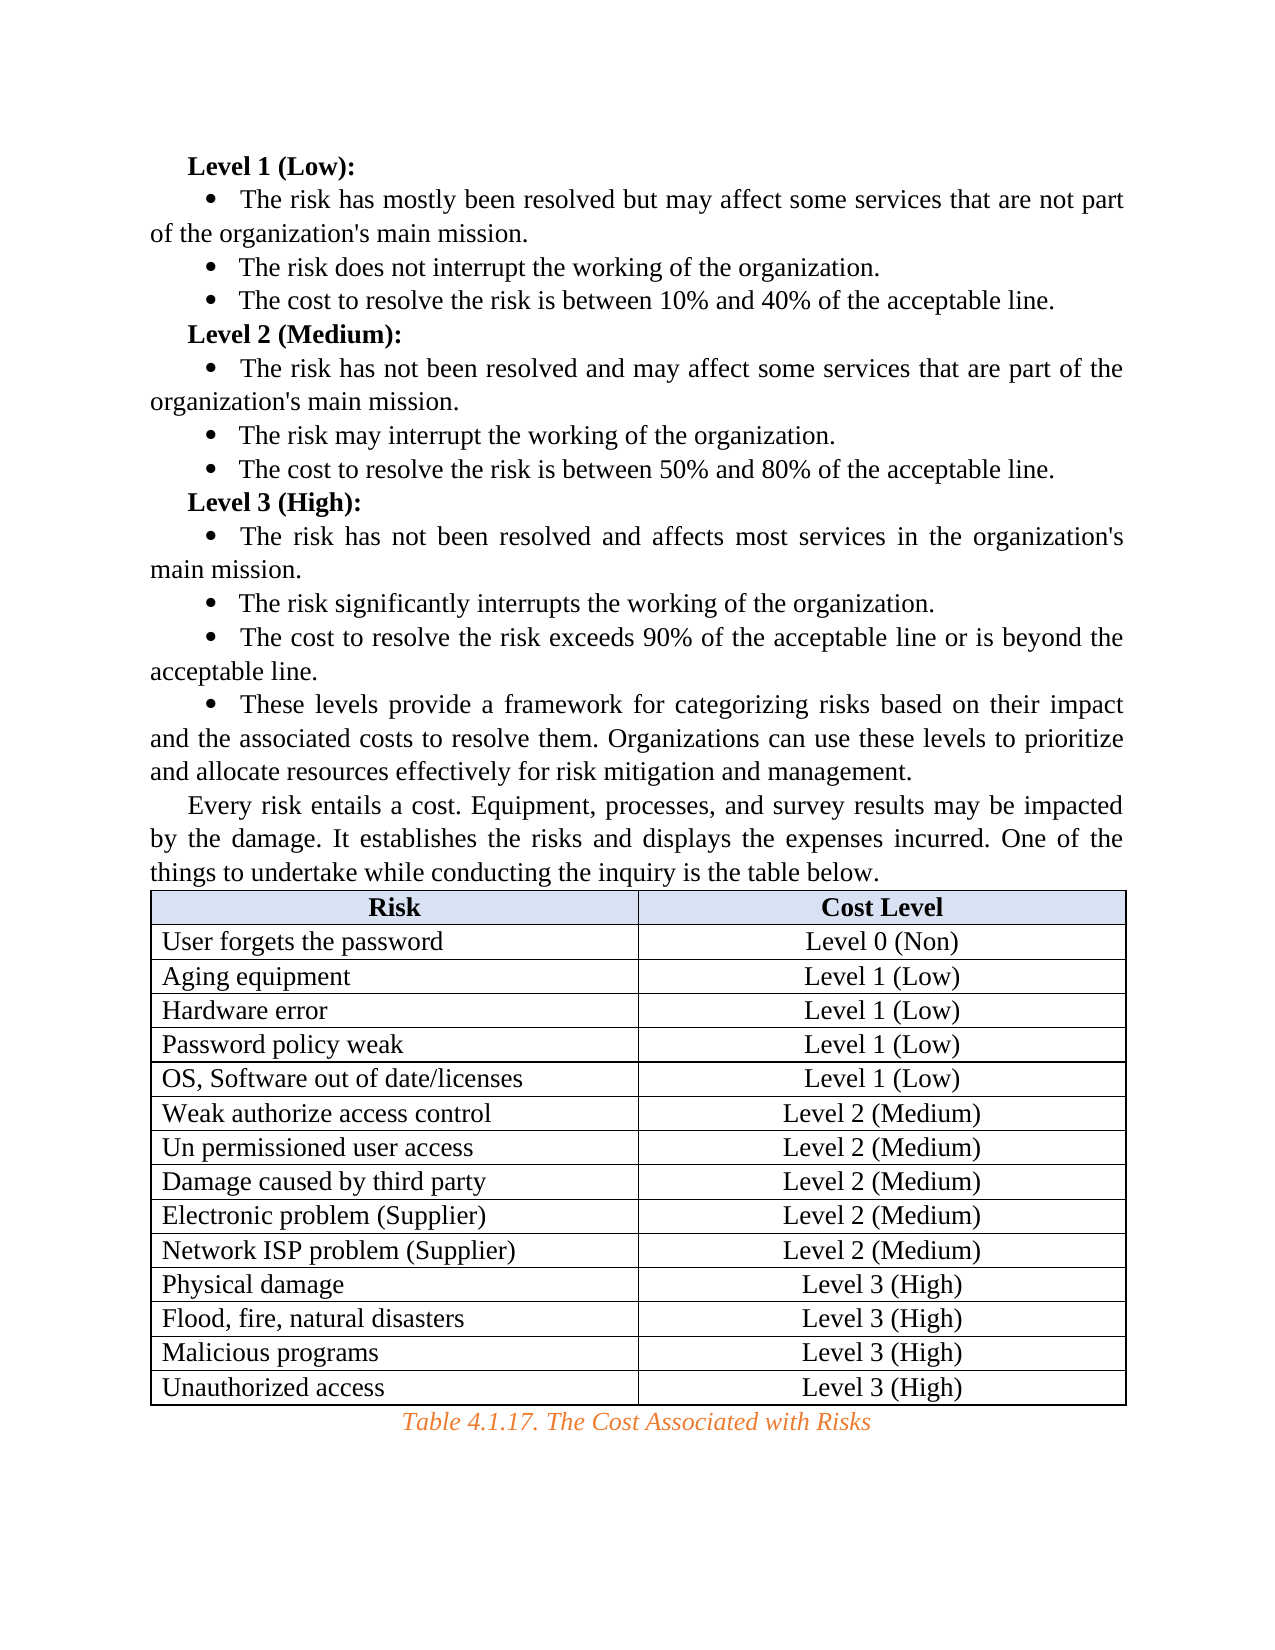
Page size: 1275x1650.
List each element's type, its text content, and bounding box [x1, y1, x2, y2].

table_cell Level 2 (Medium) [639, 1165, 1125, 1198]
text Level 1 (Low): [150, 150, 1125, 181]
table_cell Damage caused by third party [152, 1165, 638, 1198]
table_cell Physical damage [152, 1268, 638, 1301]
table_cell Level 2 (Medium) [639, 1234, 1125, 1267]
table_cell Electronic problem (Supplier) [152, 1200, 638, 1233]
table_cell Weak authorize access control [152, 1097, 638, 1130]
table_cell Level 3 (High) [639, 1371, 1125, 1404]
table_cell Level 0 (Non) [639, 925, 1125, 958]
table_cell Flood, fire, natural disasters [152, 1302, 638, 1336]
text Level 2 (Medium): [150, 318, 1125, 349]
table_cell Level 1 (Low) [639, 994, 1125, 1027]
table_cell OS, Software out of date/licenses [152, 1063, 638, 1096]
list The risk significantly interrupts the working of the organization. [206, 587, 1125, 618]
table_cell Network ISP problem (Supplier) [152, 1234, 638, 1267]
list The cost to resolve the risk is between 10% and 40% of the acceptable line. [206, 284, 1125, 316]
list The cost to resolve the risk is between 50% and 80% of the acceptable line. [206, 453, 1125, 484]
table_cell Password policy weak [152, 1028, 638, 1061]
list The risk may interrupt the working of the organization. [206, 419, 1125, 450]
list These levels provide a framework for categorizing risks based on their impact and the associated costs to resolve them. Organizations can use these levels to prioritize and allocate resources effectively for risk mitigation and management. [150, 688, 1125, 786]
list The cost to resolve the risk exceeds 90% of the acceptable line or is beyond the acceptable line. [150, 621, 1125, 686]
table_cell User forgets the password [152, 925, 638, 958]
table_header Cost Level [639, 891, 1125, 924]
table_header Risk [152, 891, 638, 924]
table_cell Level 1 (Low) [639, 1028, 1125, 1061]
table_cell Hardware error [152, 994, 638, 1027]
list The risk has mostly been resolved but may affect some services that are not part of the organization's main mission. [150, 183, 1125, 248]
text Every risk entails a cost. Equipment, processes, and survey results may be impacted by the damage. It establishes the risks and displays the expenses incurred. One of the things to undertake while conducting the inquiry is the table below. [150, 789, 1125, 887]
table_cell Level 2 (Medium) [639, 1131, 1125, 1164]
list The risk has not been resolved and may affect some services that are part of the organization's main mission. [150, 352, 1125, 417]
list The risk has not been resolved and affects most services in the organization's main mission. [150, 520, 1125, 585]
table_cell Level 2 (Medium) [639, 1097, 1125, 1130]
table_cell Un permissioned user access [152, 1131, 638, 1164]
table_cell Malicious programs [152, 1337, 638, 1370]
table_cell Level 1 (Low) [639, 960, 1125, 993]
table_cell Unauthorized access [152, 1371, 638, 1404]
table_cell Aging equipment [152, 960, 638, 993]
table_cell Level 1 (Low) [639, 1063, 1125, 1096]
text Level 3 (High): [150, 486, 1125, 518]
table_cell Level 3 (High) [639, 1337, 1125, 1370]
table_cell Level 3 (High) [639, 1268, 1125, 1301]
list The risk does not interrupt the working of the organization. [206, 251, 1125, 282]
table_cell Level 3 (High) [639, 1302, 1125, 1336]
table_cell Level 2 (Medium) [639, 1200, 1125, 1233]
